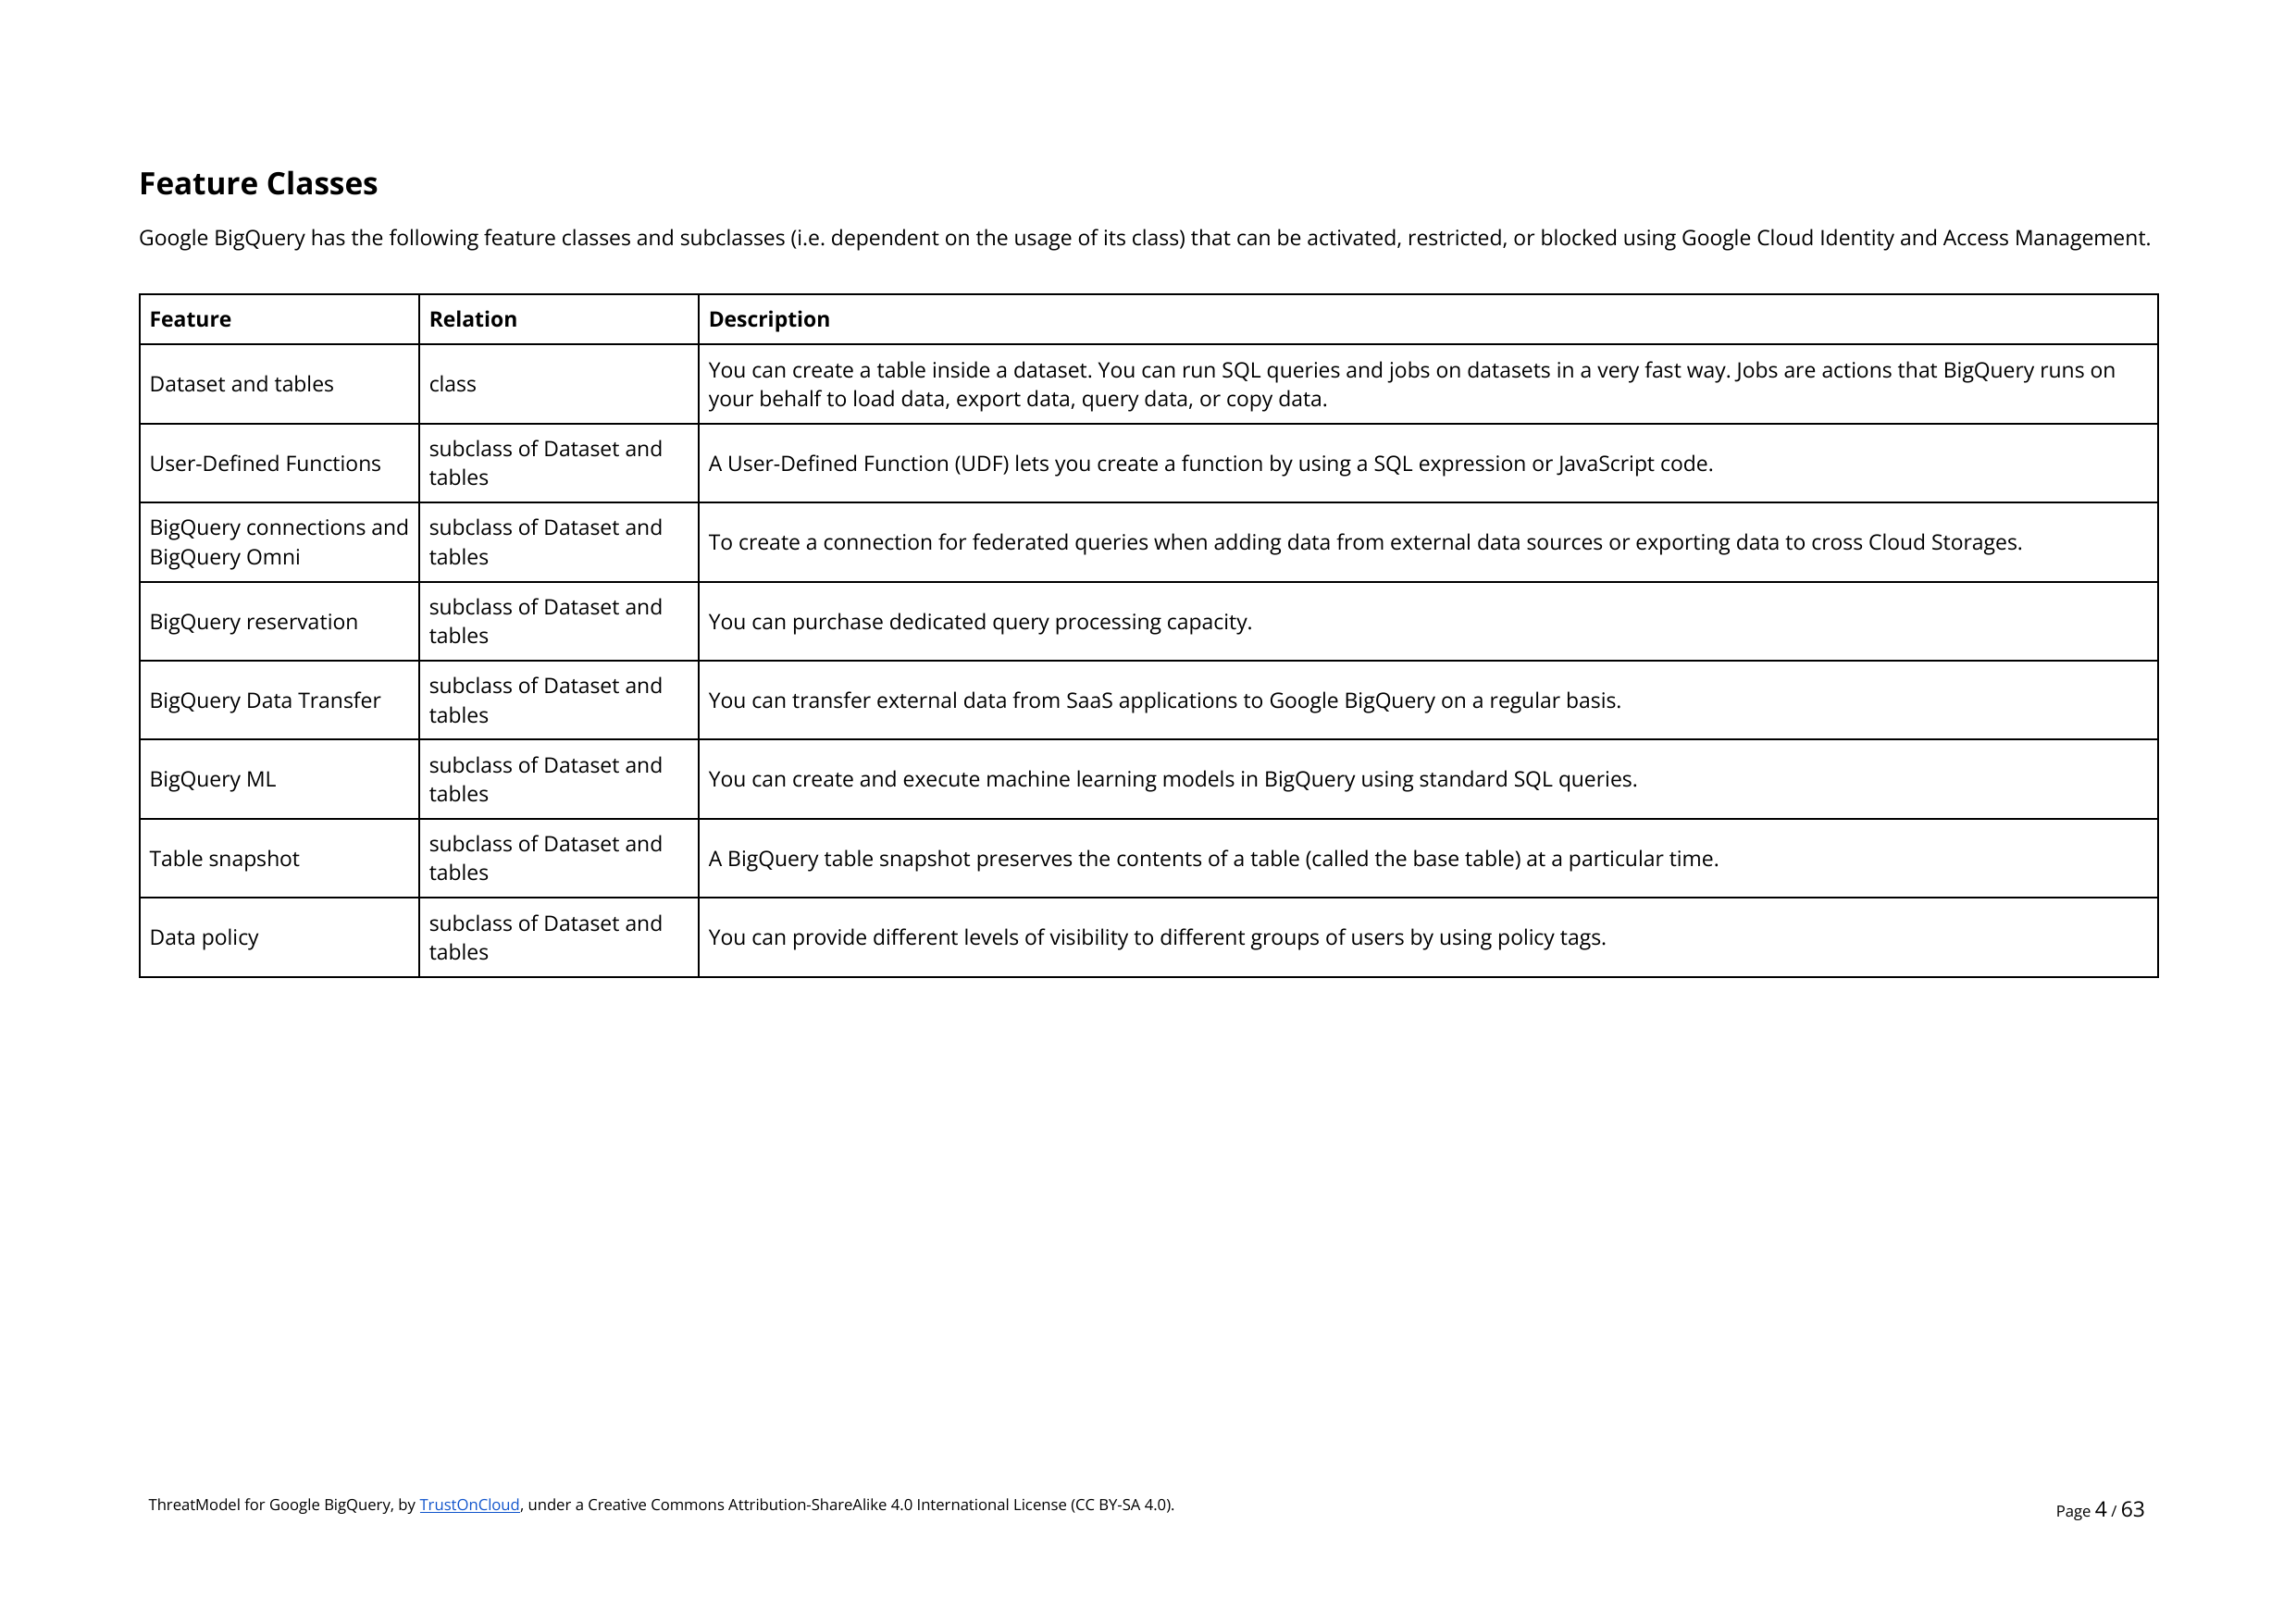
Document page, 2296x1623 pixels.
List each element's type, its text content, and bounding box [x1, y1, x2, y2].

table_cell Data policy [141, 898, 418, 975]
table_cell You can purchase dedicated query processing capacity. [700, 583, 2157, 660]
table_cell subclass of Dataset and tables [420, 662, 698, 738]
table_cell To create a connection for federated queries when adding data from external data sources or exporting data to cross Cloud Storages. [700, 503, 2157, 580]
table_cell class [420, 345, 698, 423]
text Google BigQuery has the following feature classes and subclasses (i.e. dependent on the usage of its class) that can be activated, restricted, or blocked using Google Cloud Identity and Access Management. [139, 223, 2156, 252]
table_cell subclass of Dataset and tables [420, 425, 698, 502]
table_cell subclass of Dataset and tables [420, 503, 698, 580]
subtitle Feature Classes [139, 162, 2130, 204]
table_cell BigQuery ML [141, 740, 418, 818]
table_cell BigQuery Data Transfer [141, 662, 418, 738]
table_cell You can provide different levels of visibility to different groups of users by using policy tags. [700, 898, 2157, 975]
table_cell subclass of Dataset and tables [420, 820, 698, 897]
table_cell You can create and execute machine learning models in BigQuery using standard SQL queries. [700, 740, 2157, 818]
table_header Feature [141, 295, 418, 343]
table_cell A User-Defined Function (UDF) lets you create a function by using a SQL expression or JavaScript code. [700, 425, 2157, 502]
table_cell You can transfer external data from SaaS applications to Google BigQuery on a regular basis. [700, 662, 2157, 738]
table_cell BigQuery reservation [141, 583, 418, 660]
table_cell User-Defined Functions [141, 425, 418, 502]
table_cell subclass of Dataset and tables [420, 898, 698, 975]
table_header Relation [420, 295, 698, 343]
table_cell BigQuery connections and BigQuery Omni [141, 503, 418, 580]
table_cell subclass of Dataset and tables [420, 583, 698, 660]
table_header Description [700, 295, 2157, 343]
table_cell A BigQuery table snapshot preserves the contents of a table (called the base table) at a particular time. [700, 820, 2157, 897]
table_cell Dataset and tables [141, 345, 418, 423]
table_cell subclass of Dataset and tables [420, 740, 698, 818]
table_cell Table snapshot [141, 820, 418, 897]
table_cell You can create a table inside a dataset. You can run SQL queries and jobs on datasets in a very fast way. Jobs are actions that BigQuery runs on your behalf to load data, export data, query data, or copy data. [700, 345, 2157, 423]
